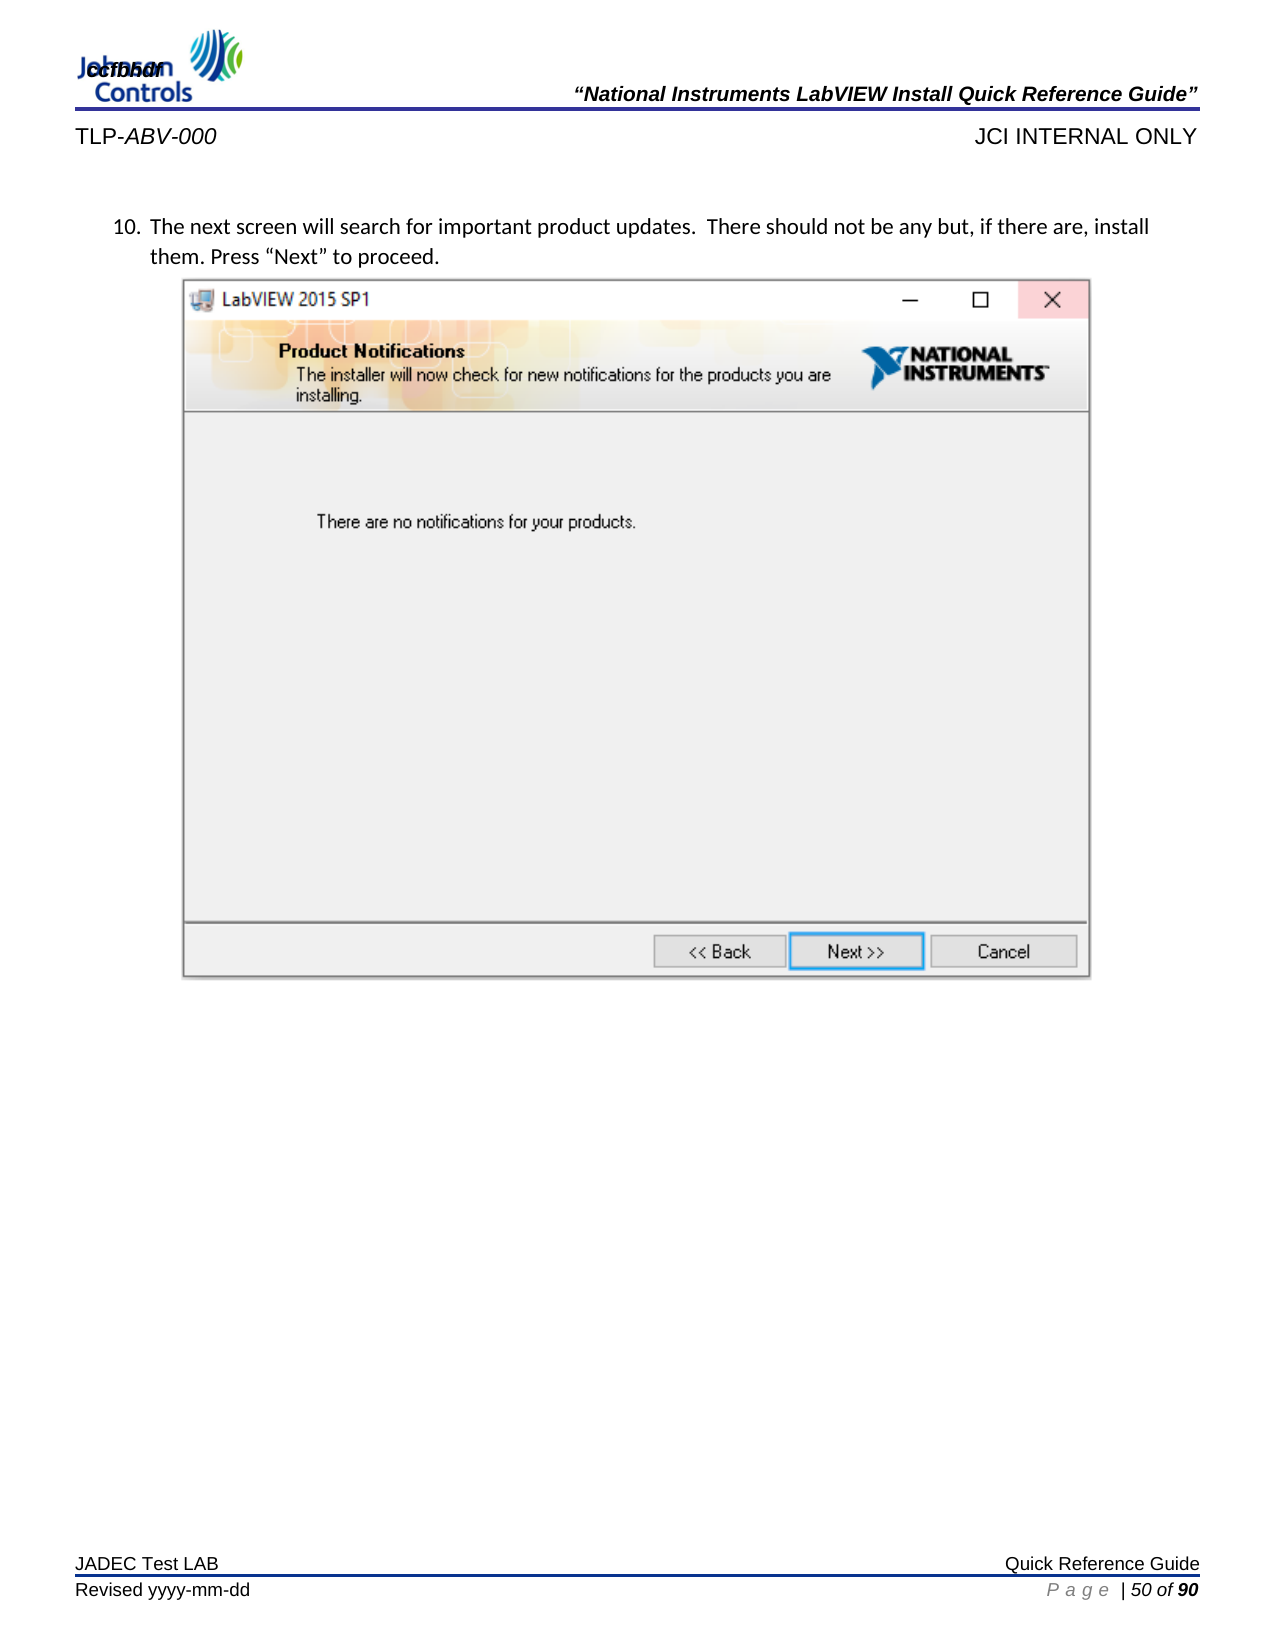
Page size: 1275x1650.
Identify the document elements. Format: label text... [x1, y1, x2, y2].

picture [180, 275, 1095, 982]
picture [76, 26, 246, 105]
list The next screen will search for important product updates. There should not be any but, if there are, install them. Press “Next” to proceed. [112, 212, 1200, 270]
